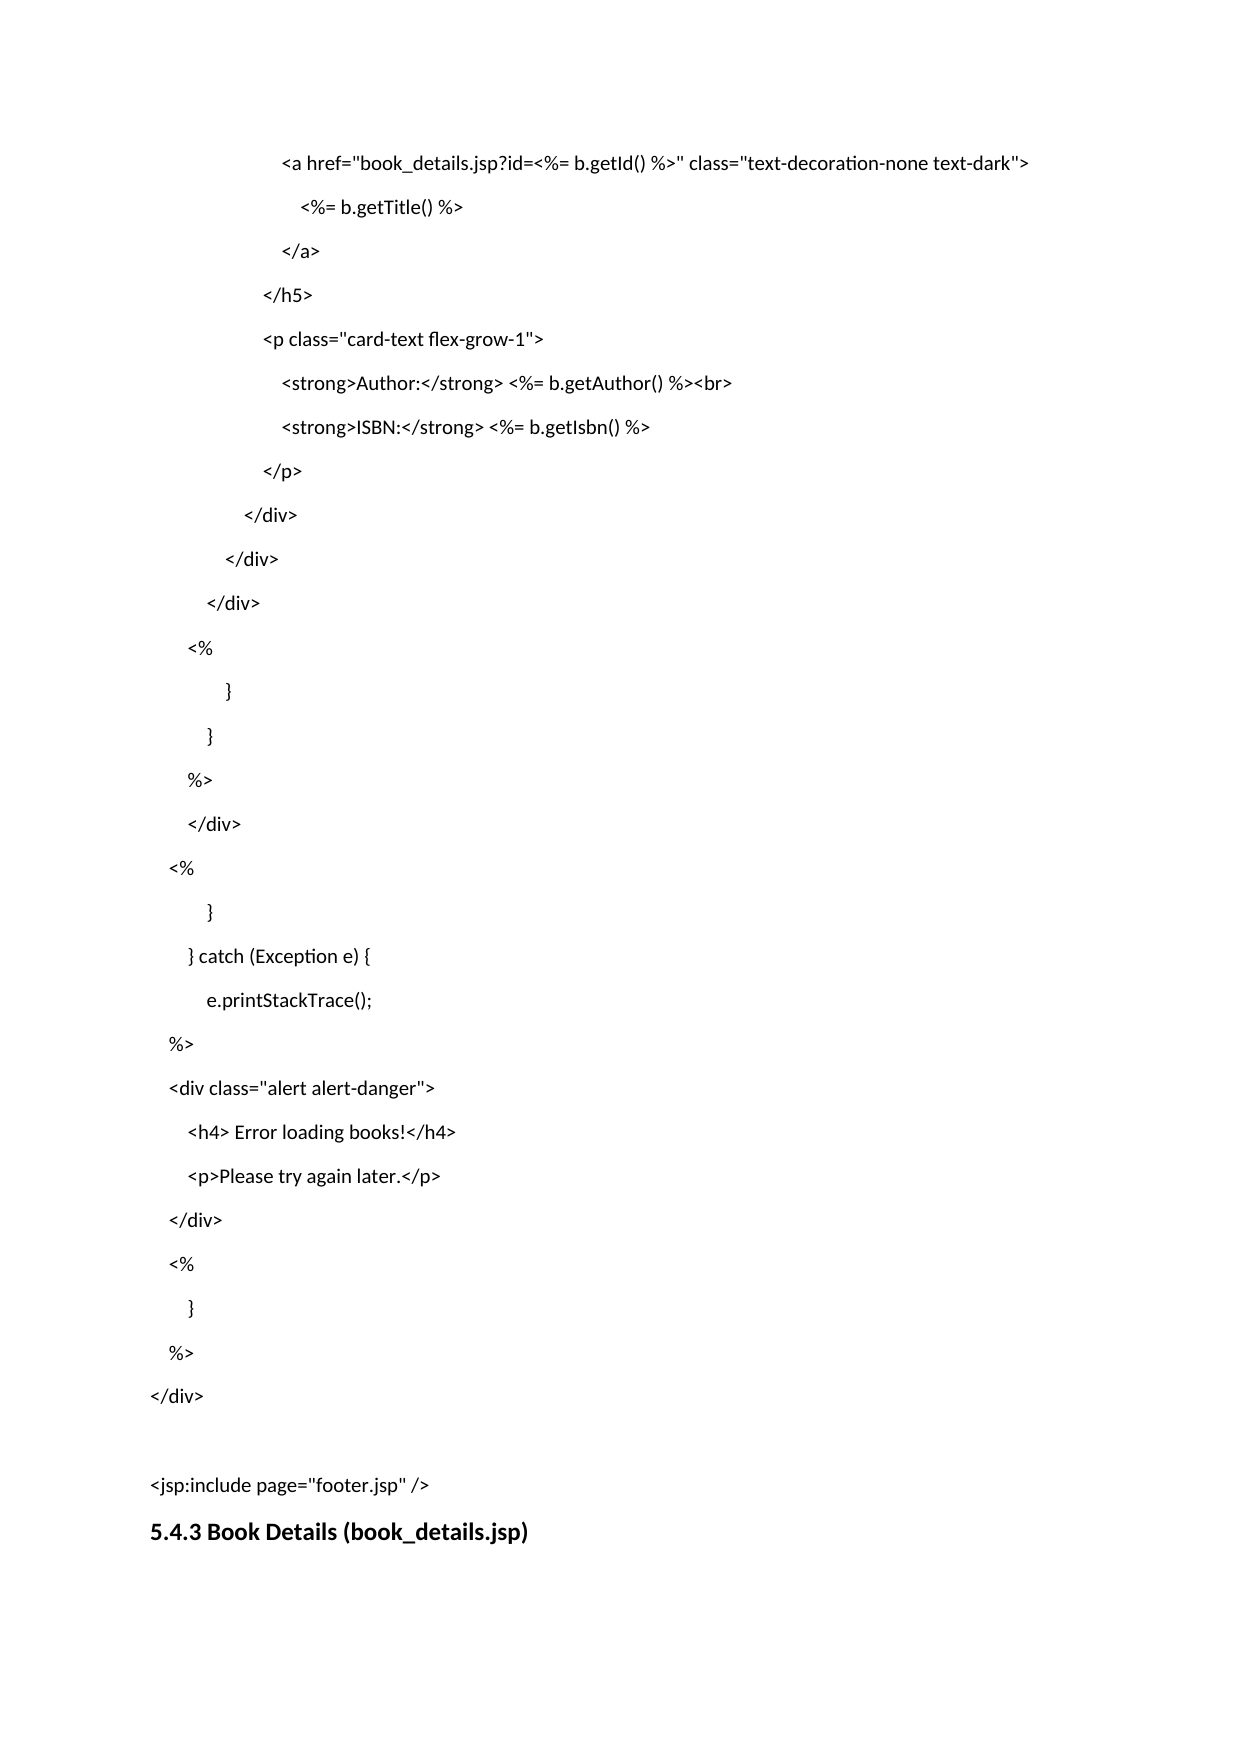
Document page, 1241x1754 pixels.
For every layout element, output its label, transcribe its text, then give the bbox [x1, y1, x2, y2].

text <h4> Error loading books!</h4> [150, 1119, 1090, 1145]
text </div> [150, 1384, 1090, 1409]
text <a href="book_details.jsp?id=<%= b.getId() %>" class="text-decoration-none text-dark"> [150, 150, 1090, 175]
text } [150, 679, 1090, 704]
text <p>Please try again later.</p> [150, 1163, 1090, 1189]
text %> [150, 1031, 1090, 1057]
text </p> [150, 458, 1090, 484]
text } [150, 1296, 1090, 1321]
text <% [150, 855, 1090, 880]
text %> [150, 767, 1090, 792]
text </div> [150, 502, 1090, 528]
text } [150, 723, 1090, 748]
text </h5> [150, 282, 1090, 308]
text } [150, 899, 1090, 924]
text <jsp:include page="footer.jsp" /> [150, 1472, 1090, 1497]
text <% [150, 1252, 1090, 1277]
text </div> [150, 591, 1090, 616]
text <div class="alert alert-danger"> [150, 1075, 1090, 1101]
text </div> [150, 811, 1090, 836]
text e.printStackTrace(); [150, 987, 1090, 1013]
text <% [150, 635, 1090, 660]
text <strong>ISBN:</strong> <%= b.getIsbn() %> [150, 414, 1090, 440]
text 5.4.3 Book Details (book_details.jsp) [150, 1516, 1090, 1546]
text <strong>Author:</strong> <%= b.getAuthor() %><br> [150, 370, 1090, 396]
text </div> [150, 1207, 1090, 1233]
text </div> [150, 547, 1090, 572]
text <p class="card-text flex-grow-1"> [150, 326, 1090, 352]
text } catch (Exception e) { [150, 943, 1090, 968]
text <%= b.getTitle() %> [150, 194, 1090, 219]
text %> [150, 1340, 1090, 1365]
text </a> [150, 238, 1090, 263]
